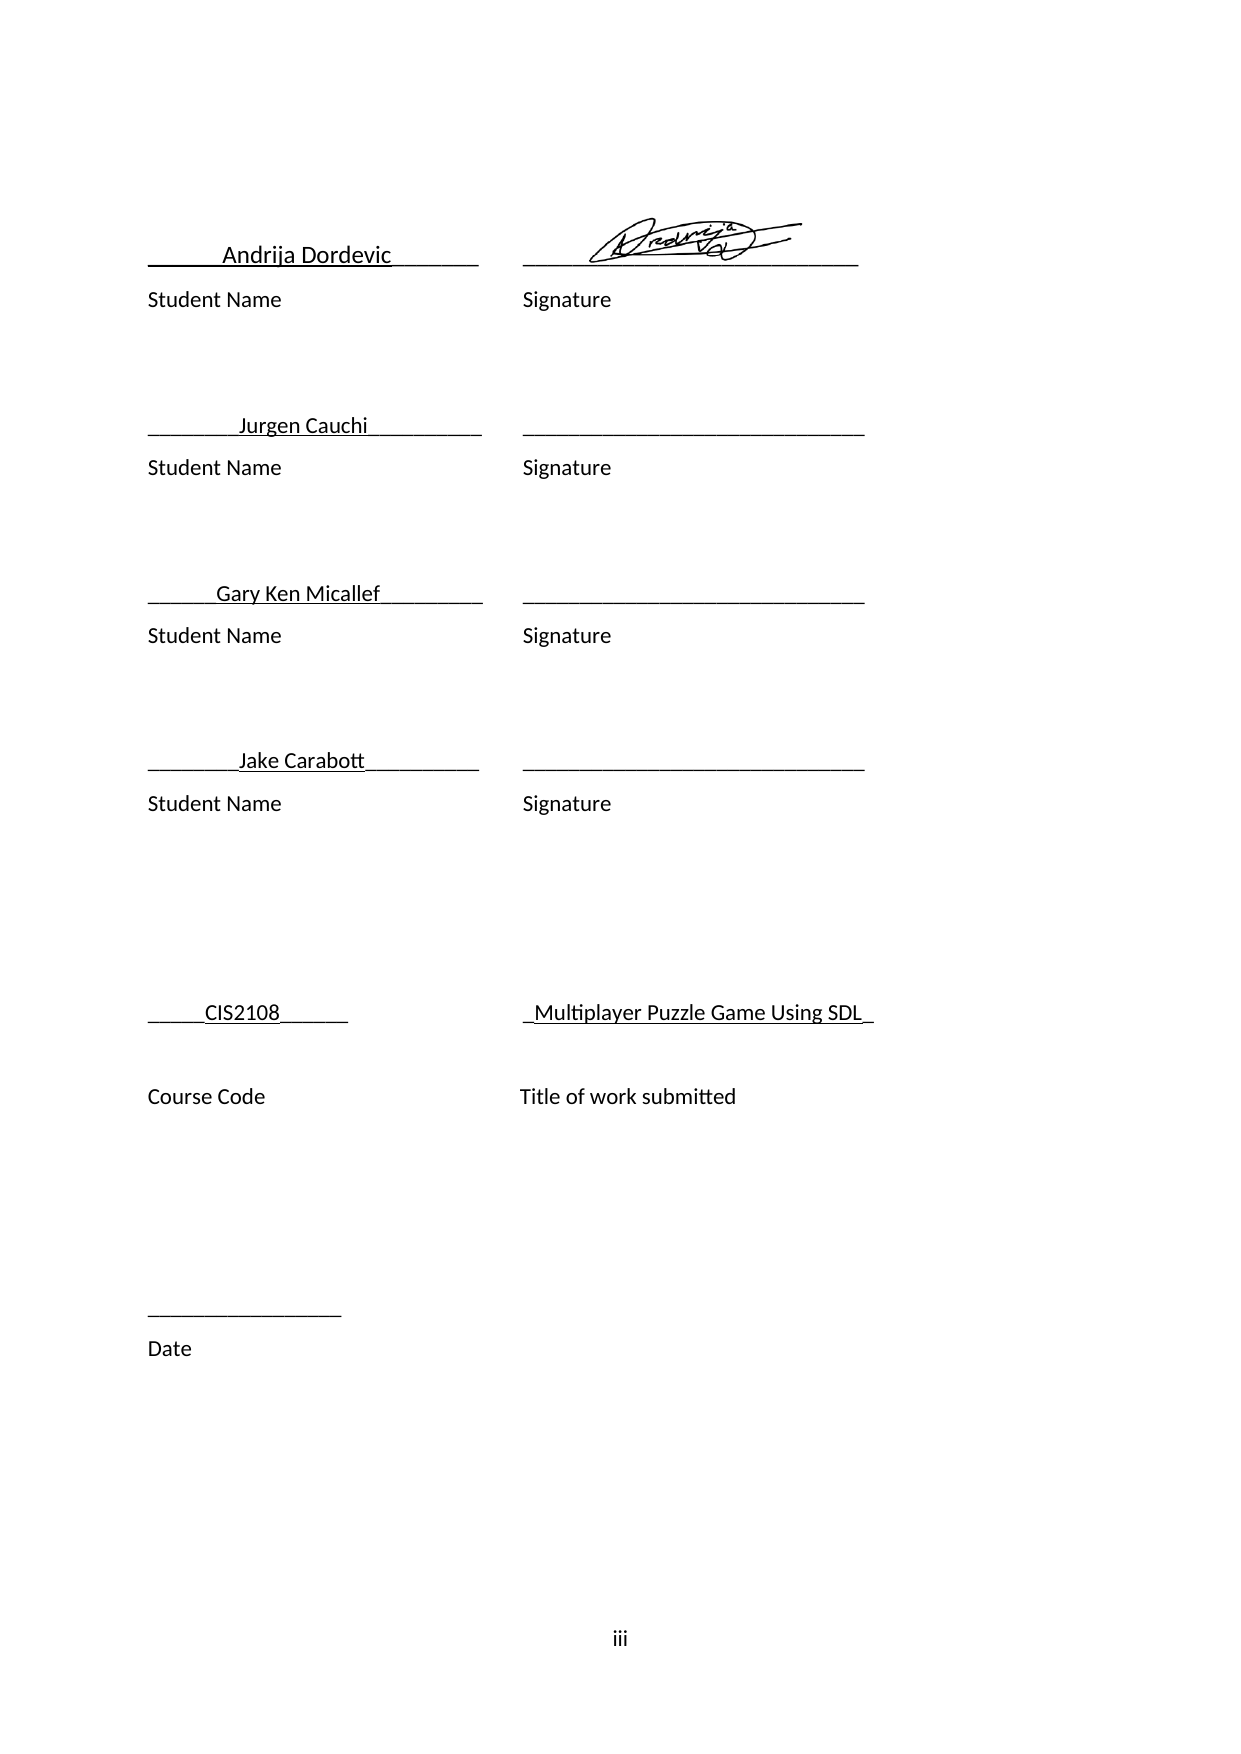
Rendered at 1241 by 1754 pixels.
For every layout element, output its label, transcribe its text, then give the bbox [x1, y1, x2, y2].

text Student Name Signature [148, 789, 1092, 817]
text ______Gary Ken Micallef_________ ______________________________ [148, 579, 1092, 607]
text _________________ [148, 1292, 1092, 1320]
text ________Jake Carabott__________ ______________________________ [148, 747, 1092, 775]
picture [580, 215, 803, 239]
text Student Name Signature [148, 621, 1092, 649]
text ______Andrija Dordevic_______ ___________________________ [148, 239, 1092, 270]
text Date [148, 1334, 1092, 1362]
text Course Code Title of work submitted [148, 1082, 1092, 1111]
text Student Name Signature [148, 453, 1092, 481]
text _____CIS2108______ _Multiplayer Puzzle Game Using SDL_ [148, 998, 1092, 1027]
text Student Name Signature [148, 285, 1092, 313]
text ________Jurgen Cauchi__________ ______________________________ [148, 411, 1092, 439]
